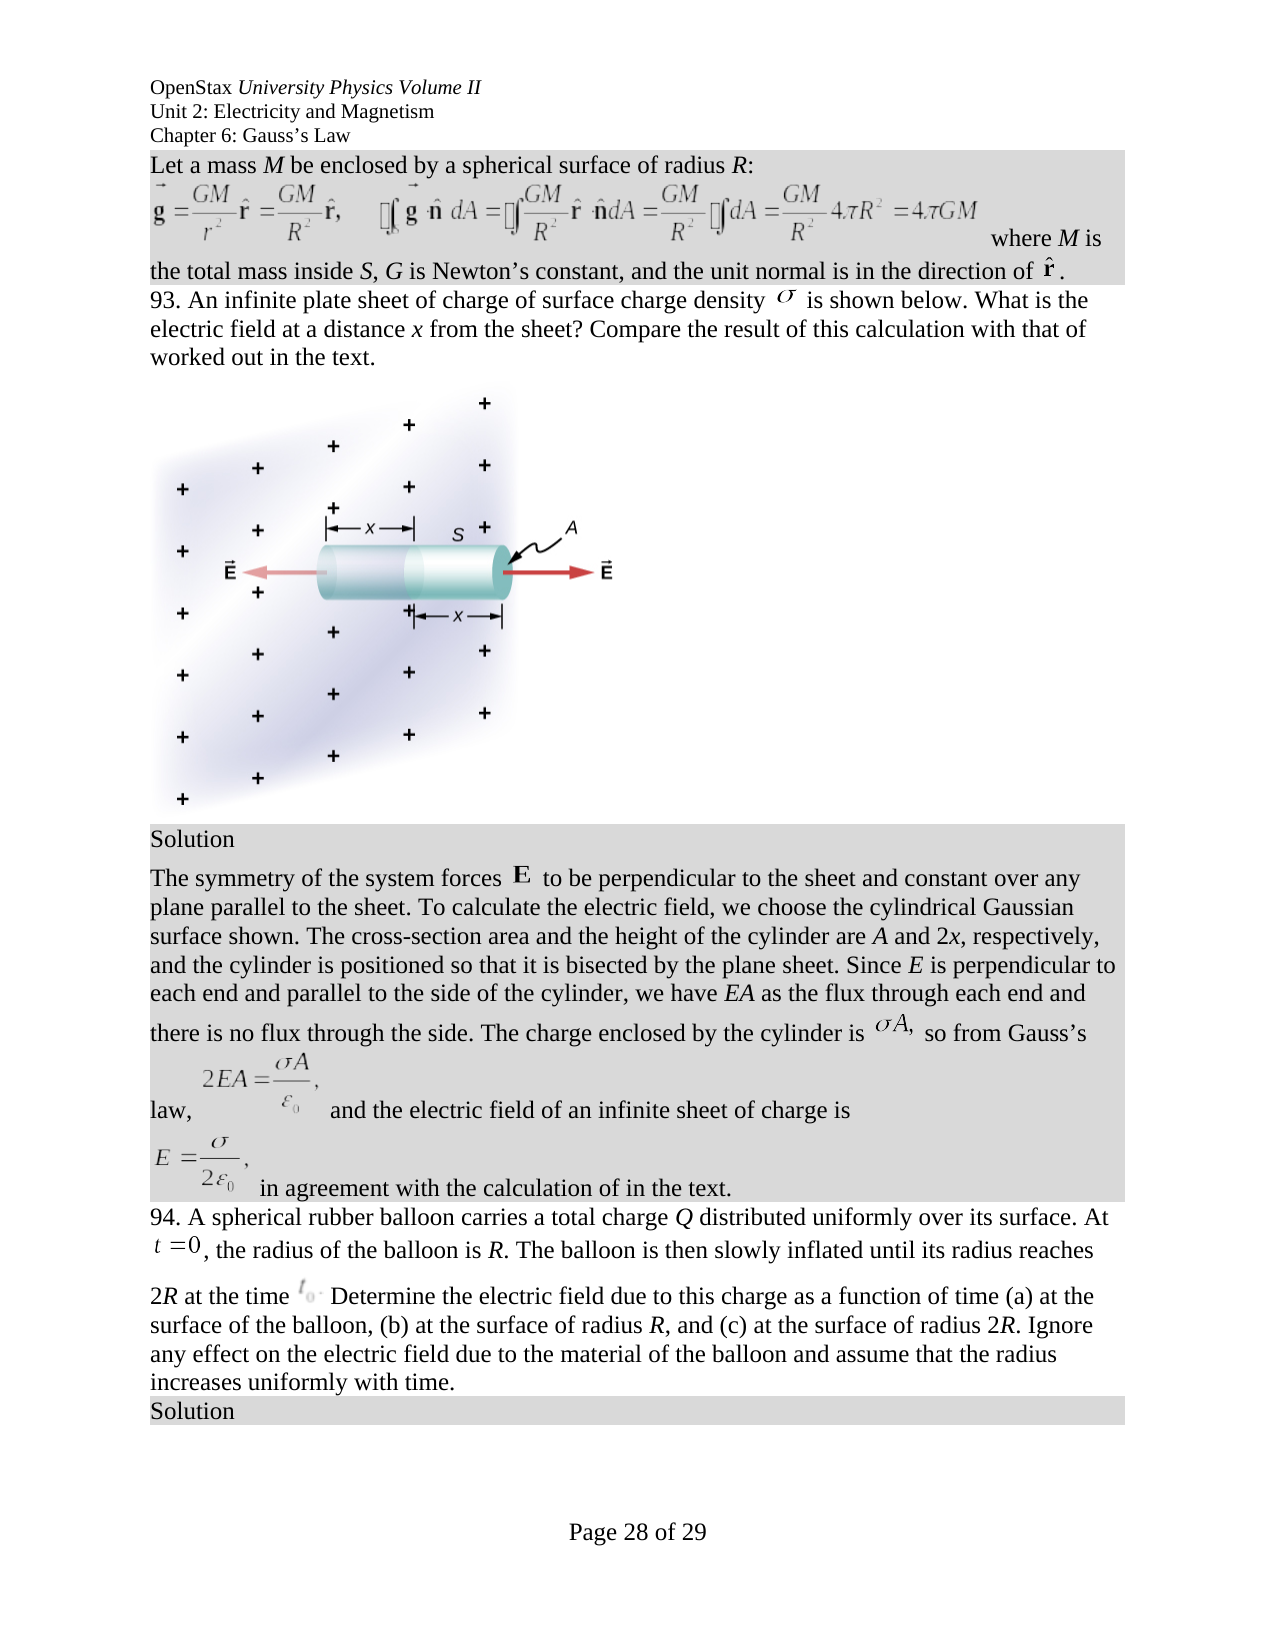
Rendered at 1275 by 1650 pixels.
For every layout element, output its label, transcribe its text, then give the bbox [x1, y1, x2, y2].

text Let a mass M be enclosed by a spherical surface of radius R: where M is the total mass inside S, G is Newton’s constant, and the unit normal is in the direction of . [150, 150, 1125, 285]
list A spherical rubber balloon carries a total charge Q distributed uniformly over its surface. At , the radius of the balloon is R. The balloon is then slowly inflated until its radius reaches 2R at the time Determine the electric field due to this charge as a function of time (a) at the surface of the balloon, (b) at the surface of radius R, and (c) at the surface of radius 2R. Ignore any effect on the electric field due to the material of the balloon and assume that the radius increases uniformly with time. [150, 1202, 1125, 1396]
list An infinite plate sheet of charge of surface charge density is shown below. What is the electric field at a distance x from the sheet? Compare the result of this calculation with that of worked out in the text. [150, 285, 1125, 371]
text in agreement with the calculation of in the text. [150, 1124, 1125, 1202]
text Solution [150, 1396, 1125, 1425]
picture [150, 371, 613, 824]
text The symmetry of the system forces to be perpendicular to the sheet and constant over any plane parallel to the sheet. To calculate the electric field, we choose the cylindrical Gaussian surface shown. The cross-section area and the height of the cylinder are A and 2x, respectively, and the cylinder is positioned so that it is bisected by the plane sheet. Since E is perpendicular to each end and parallel to the side of the cylinder, we have EA as the flux through each end and there is no flux through the side. The charge enclosed by the cylinder is so from Gauss’s law, and the electric field of an infinite sheet of charge is [150, 852, 1125, 1124]
text Solution [150, 824, 1125, 852]
